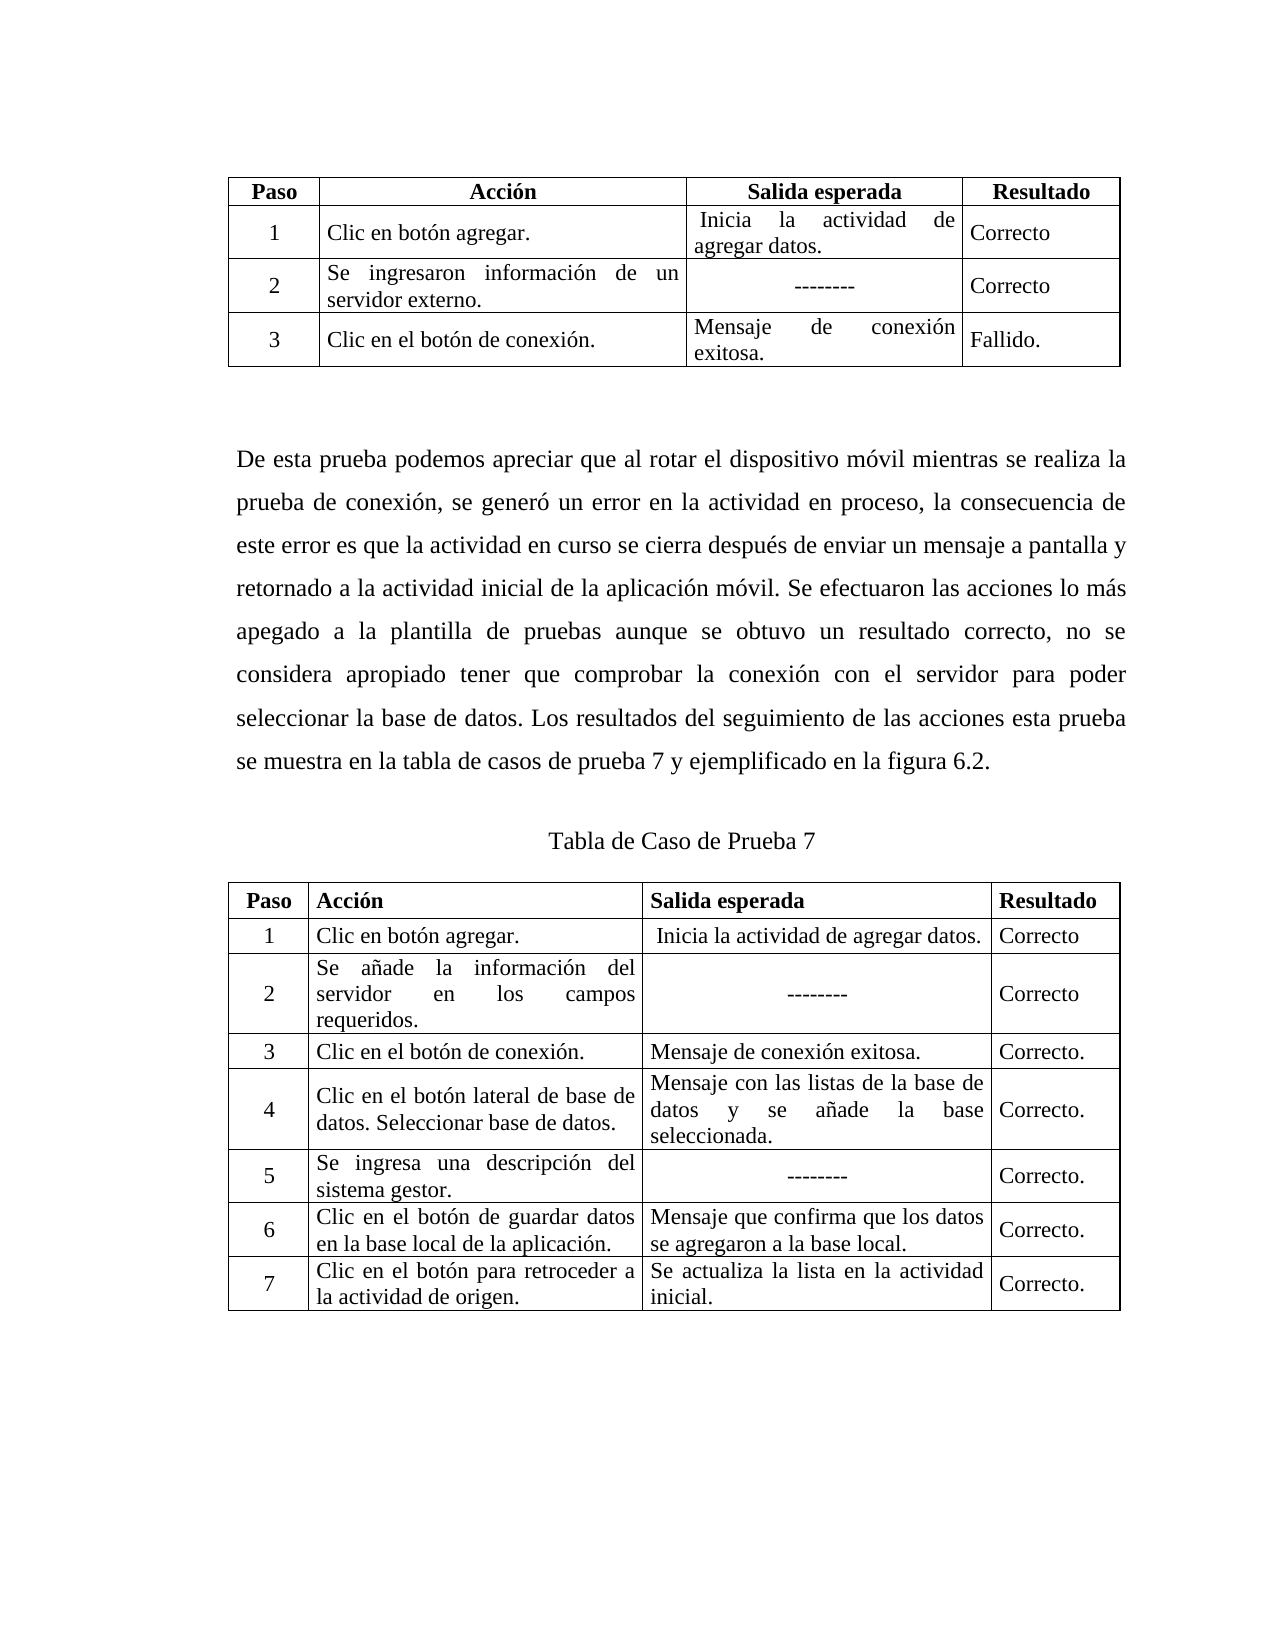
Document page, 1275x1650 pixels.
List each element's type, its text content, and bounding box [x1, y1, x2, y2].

table_cell Mensaje con las listas de la base de datos y se añade la base seleccionada. [643, 1069, 991, 1148]
table_cell -------- [687, 259, 962, 312]
table_cell 2 [229, 954, 308, 1033]
table_cell 3 [229, 313, 319, 366]
table_cell Mensaje de conexión exitosa. [643, 1034, 991, 1068]
table_cell Fallido. [963, 313, 1119, 366]
table_cell 7 [229, 1257, 308, 1310]
table_cell Clic en el botón de conexión. [309, 1034, 642, 1068]
table_cell Correcto. [992, 1150, 1119, 1202]
table_cell Clic en el botón de conexión. [320, 313, 686, 366]
table_cell 6 [229, 1203, 308, 1256]
table_cell Correcto [992, 919, 1119, 953]
table_cell Se actualiza la lista en la actividad inicial. [643, 1257, 991, 1310]
table_cell Correcto [963, 259, 1119, 312]
table_cell -------- [643, 1150, 991, 1202]
table_header Resultado [963, 178, 1119, 204]
text De esta prueba podemos apreciar que al rotar el dispositivo móvil mientras se realiza la prueba de conexión, se generó un error en la actividad en proceso, la consecuencia de este error es que la actividad en curso se cierra después de enviar un mensaje a pantalla y retornado a la actividad inicial de la aplicación móvil. Se efectuaron las acciones lo más apegado a la plantilla de pruebas aunque se obtuvo un resultado correcto, no se considera apropiado tener que comprobar la conexión con el servidor para poder seleccionar la base de datos. Los resultados del seguimiento de las acciones esta prueba se muestra en la tabla de casos de prueba 7 y ejemplificado en la figura 6.2. [236, 444, 1127, 774]
table_cell 3 [229, 1034, 308, 1068]
table_cell 1 [229, 919, 308, 953]
table_cell Clic en el botón para retroceder a la actividad de origen. [309, 1257, 642, 1310]
table_cell Se ingresaron información de un servidor externo. [320, 259, 686, 312]
table_cell Correcto. [992, 1257, 1119, 1310]
table_cell Se añade la información del servidor en los campos requeridos. [309, 954, 642, 1033]
table_cell 2 [229, 259, 319, 312]
table_cell Correcto. [992, 1069, 1119, 1148]
table_cell Mensaje de conexión exitosa. [687, 313, 962, 366]
table_cell Correcto. [992, 1034, 1119, 1068]
table_cell 1 [229, 206, 319, 258]
table_header Acción [320, 178, 686, 204]
table_header Salida esperada [643, 883, 991, 917]
table_cell 5 [229, 1150, 308, 1202]
table_cell Inicia la actividad de agregar datos. [687, 206, 962, 258]
table_cell Correcto [963, 206, 1119, 258]
table_cell Inicia la actividad de agregar datos. [643, 919, 991, 953]
table_cell Correcto [992, 954, 1119, 1033]
table_header Paso [229, 178, 319, 204]
table_cell Clic en botón agregar. [309, 919, 642, 953]
table_cell Clic en el botón de guardar datos en la base local de la aplicación. [309, 1203, 642, 1256]
table_cell Mensaje que confirma que los datos se agregaron a la base local. [643, 1203, 991, 1256]
table_header Resultado [992, 883, 1119, 917]
table_header Acción [309, 883, 642, 917]
table_header Salida esperada [687, 178, 962, 204]
table_cell Se ingresa una descripción del sistema gestor. [309, 1150, 642, 1202]
table_cell Clic en el botón lateral de base de datos. Seleccionar base de datos. [309, 1069, 642, 1148]
table_header Paso [229, 883, 308, 917]
table_cell Clic en botón agregar. [320, 206, 686, 258]
table_cell Correcto. [992, 1203, 1119, 1256]
table_cell 4 [229, 1069, 308, 1148]
table_cell -------- [643, 954, 991, 1033]
